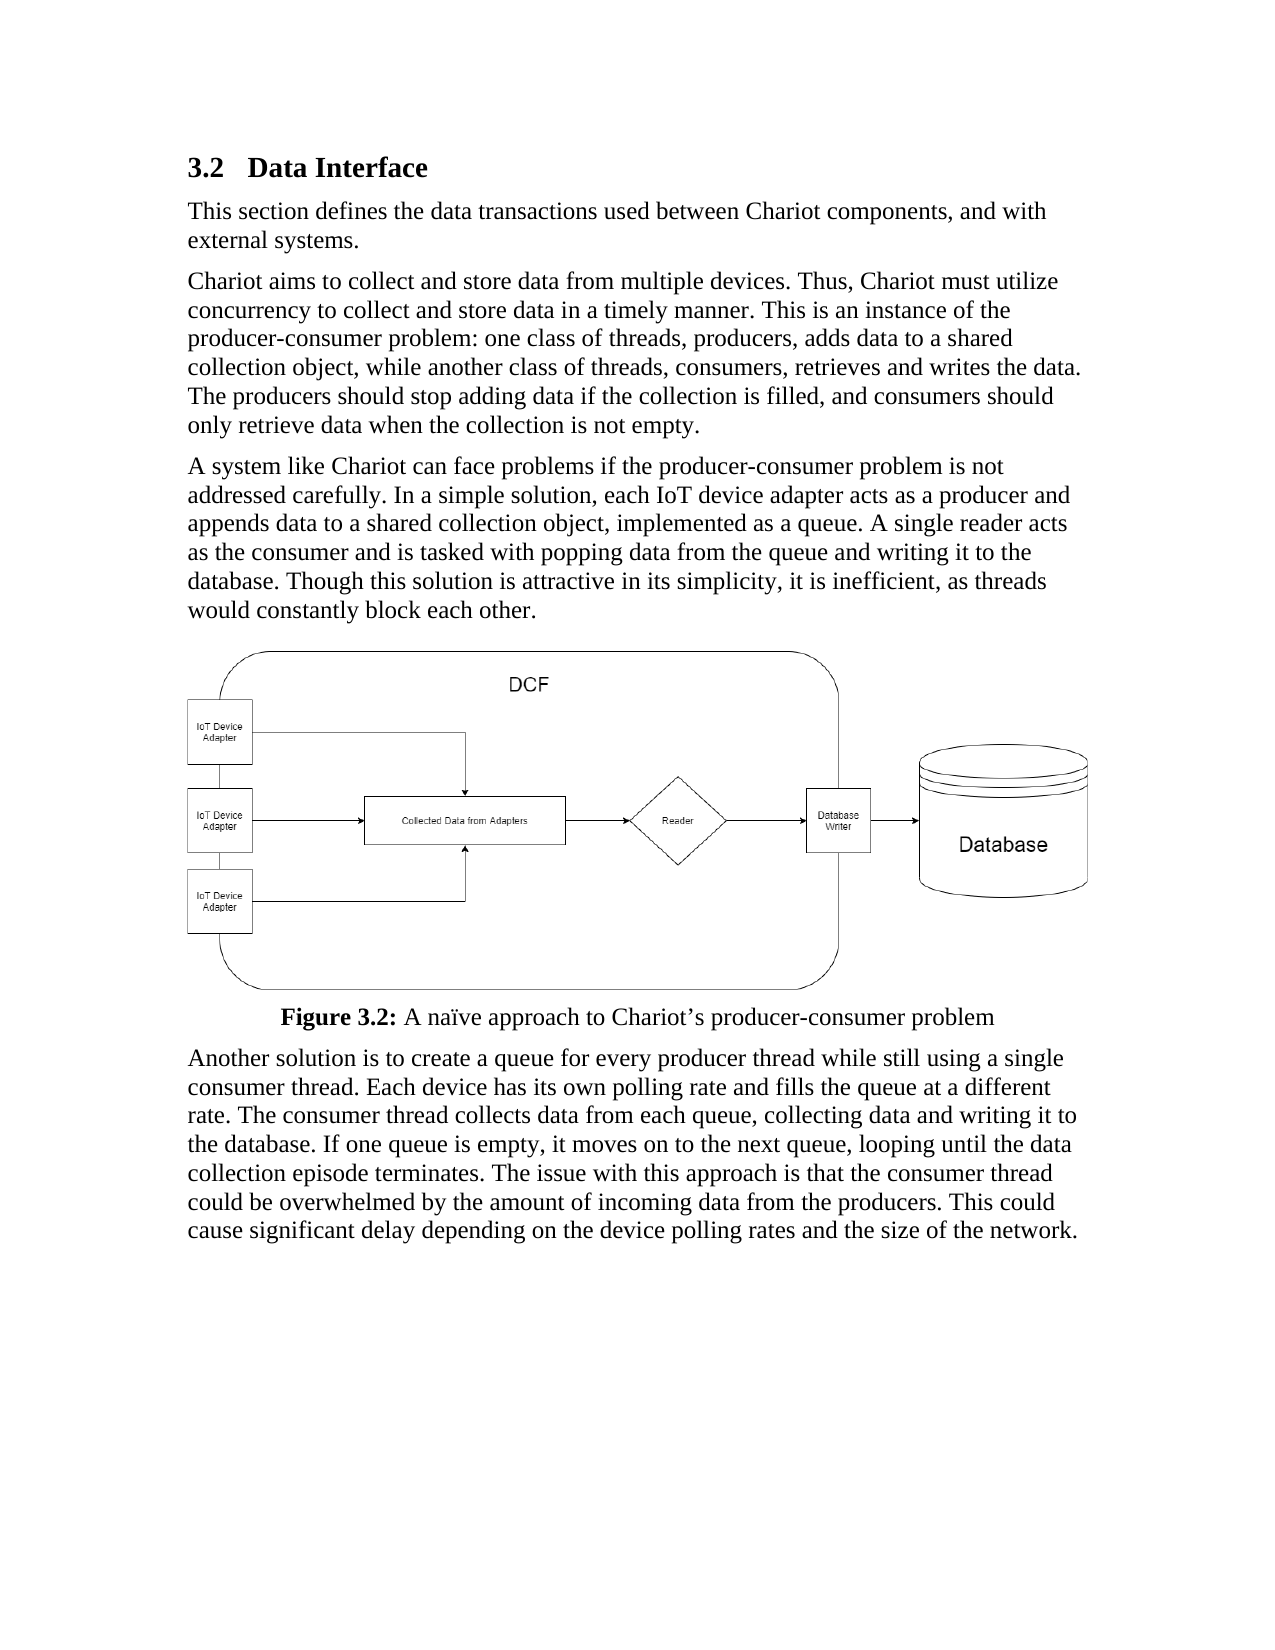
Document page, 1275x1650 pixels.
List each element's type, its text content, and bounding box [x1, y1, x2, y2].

subtitle Data Interface [187, 150, 1087, 183]
text Chariot aims to collect and store data from multiple devices. Thus, Chariot must utilize concurrency to collect and store data in a timely manner. This is an instance of the producer-consumer problem: one class of threads, producers, adds data to a shared collection object, while another class of threads, consumers, retrieves and writes the data. The producers should stop adding data if the collection is filled, and consumers should only retrieve data when the collection is not empty. [187, 266, 1087, 438]
text A system like Chariot can face problems if the producer-consumer problem is not addressed carefully. In a simple solution, each IoT device adapter acts as a producer and appends data to a shared collection object, implemented as a queue. A single reader acts as the consumer and is tasked with popping data from the queue and writing it to the database. Though this solution is attractive in its simplicity, it is inefficient, as threads would constantly block each other. [187, 451, 1087, 623]
text Figure 3.2: A naïve approach to Chariot’s producer-consumer problem [187, 1002, 1087, 1030]
picture [187, 636, 1088, 990]
text Another solution is to create a queue for every producer thread while still using a single consumer thread. Each device has its own polling rate and fills the queue at a different rate. The consumer thread collects data from each queue, collecting data and writing it to the database. If one queue is empty, it moves on to the next queue, looping until the data collection episode terminates. The issue with this approach is that the consumer thread could be overwhelmed by the amount of incoming data from the producers. This could cause significant delay depending on the device polling rates and the size of the network. [187, 1043, 1087, 1244]
text This section defines the data transactions used between Chariot components, and with external systems. [187, 196, 1087, 253]
